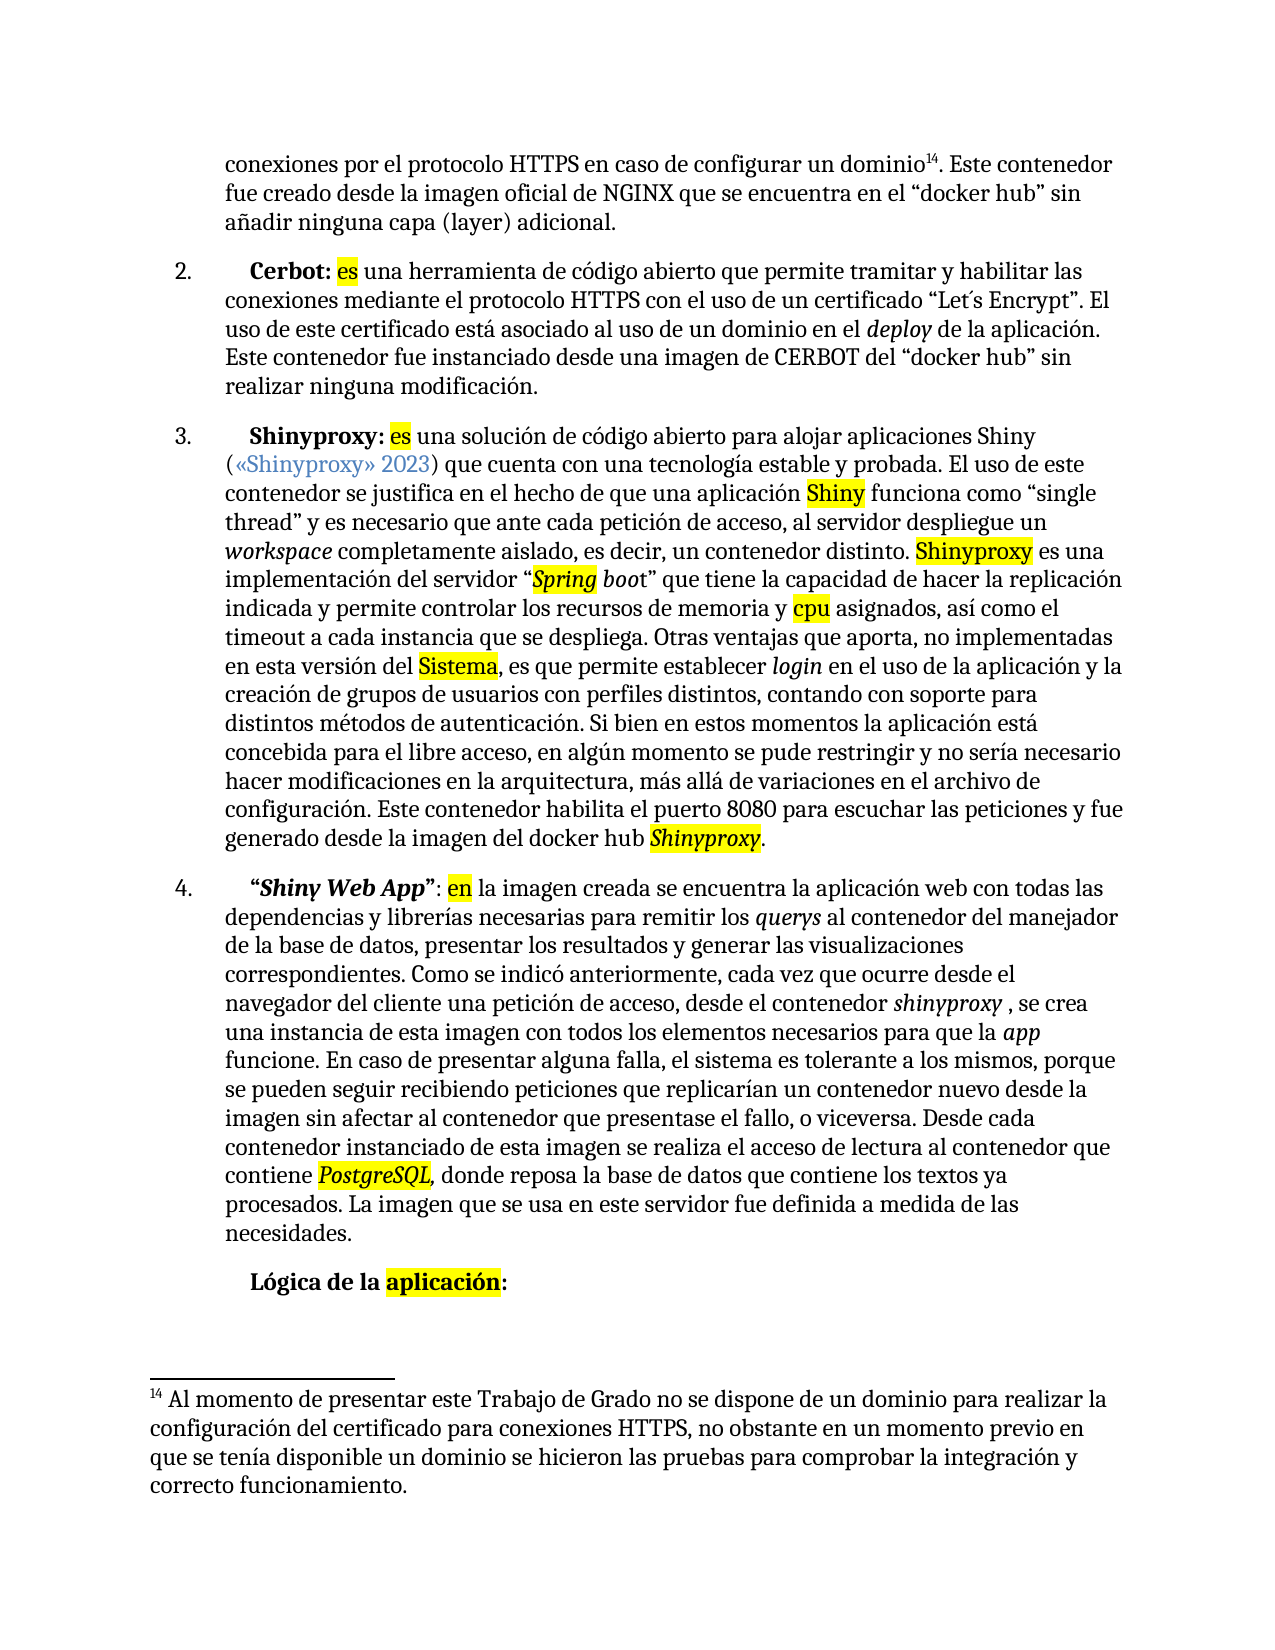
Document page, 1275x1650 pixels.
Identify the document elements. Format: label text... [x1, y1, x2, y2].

list Cerbot: es una herramienta de código abierto que permite tramitar y habilitar las conexiones mediante el protocolo HTTPS con el uso de un certificado “Let´s Encrypt”. El uso de este certificado está asociado al uso de un dominio en el deploy de la aplicación. Este contenedor fue instanciado desde una imagen de CERBOT del “docker hub” sin realizar ninguna modificación. [175, 257, 1125, 401]
list Lógica de la aplicación: [175, 1268, 386, 1297]
list Shinyproxy: es una solución de código abierto para alojar aplicaciones Shiny («Shinyproxy» 2023) que cuenta con una tecnología estable y probada. El uso de este contenedor se justifica en el hecho de que una aplicación Shiny funciona como “single thread” y es necesario que ante cada petición de acceso, al servidor despliegue un workspace completamente aislado, es decir, un contenedor distinto. Shinyproxy es una implementación del servidor “Spring boot” que tiene la capacidad de hacer la replicación indicada y permite controlar los recursos de memoria y cpu asignados, así como el timeout a cada instancia que se despliega. Otras ventajas que aporta, no implementadas en esta versión del Sistema, es que permite establecer login en el uso de la aplicación y la creación de grupos de usuarios con perfiles distintos, contando con soporte para distintos métodos de autenticación. Si bien en estos momentos la aplicación está concebida para el libre acceso, en algún momento se pude restringir y no sería necesario hacer modificaciones en la arquitectura, más allá de variaciones en el archivo de configuración. Este contenedor habilita el puerto 8080 para escuchar las peticiones y fue generado desde la imagen del docker hub Shinyproxy. [175, 422, 1125, 853]
list “Shiny Web App”: en la imagen creada se encuentra la aplicación web con todas las dependencias y librerías necesarias para remitir los querys al contenedor del manejador de la base de datos, presentar los resultados y generar las visualizaciones correspondientes. Como se indicó anteriormente, cada vez que ocurre desde el navegador del cliente una petición de acceso, desde el contenedor shinyproxy , se crea una instancia de esta imagen con todos los elementos necesarios para que la app funcione. En caso de presentar alguna falla, el sistema es tolerante a los mismos, porque se pueden seguir recibiendo peticiones que replicarían un contenedor nuevo desde la imagen sin afectar al contenedor que presentase el fallo, o viceversa. Desde cada contenedor instanciado de esta imagen se realiza el acceso de lectura al contenedor que contiene PostgreSQL, donde reposa la base de datos que contiene los textos ya procesados. La imagen que se usa en este servidor fue definida a medida de las necesidades. [175, 874, 1125, 1247]
list Lógica de la aplicación: [501, 1268, 1125, 1297]
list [175, 150, 1125, 236]
